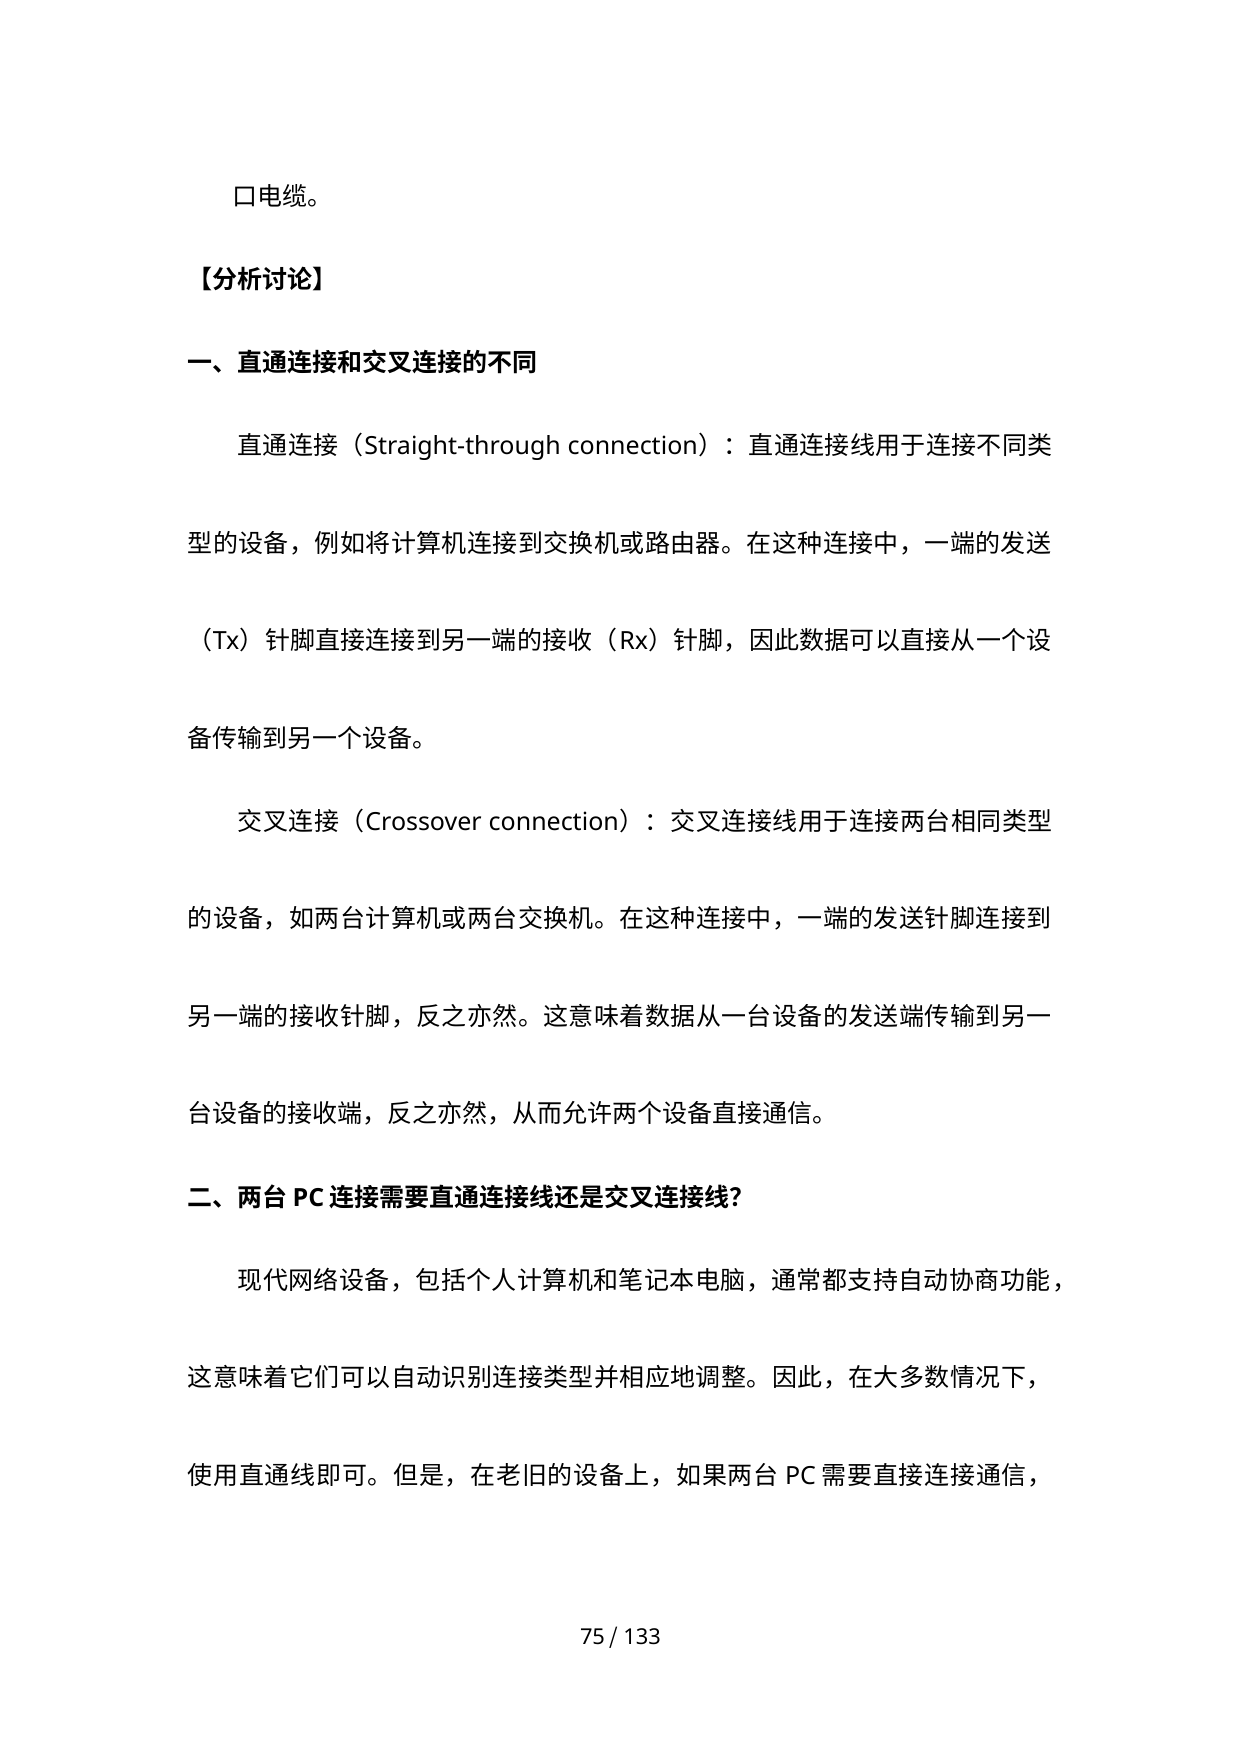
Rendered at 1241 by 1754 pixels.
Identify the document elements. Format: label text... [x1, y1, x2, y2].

text 【分析讨论】 [187, 245, 1053, 310]
text 二、两台PC连接需要直通连接线还是交叉连接线？ [187, 1163, 1053, 1228]
text 直通连接（Straight-through connection）：直通连接线用于连接不同类型的设备，例如将计算机连接到交换机或路由器。在这种连接中，一端的发送（Tx）针脚直接连接到另一端的接收（Rx）针脚，因此数据可以直接从一个设备传输到另一个设备。 [187, 411, 1053, 769]
text 一、直通连接和交叉连接的不同 [187, 328, 1053, 393]
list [187, 162, 1053, 227]
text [187, 1246, 1053, 1506]
text 交叉连接（Crossover connection）：交叉连接线用于连接两台相同类型的设备，如两台计算机或两台交换机。在这种连接中，一端的发送针脚连接到另一端的接收针脚，反之亦然。这意味着数据从一台设备的发送端传输到另一台设备的接收端，反之亦然，从而允许两个设备直接通信。 [187, 787, 1053, 1144]
